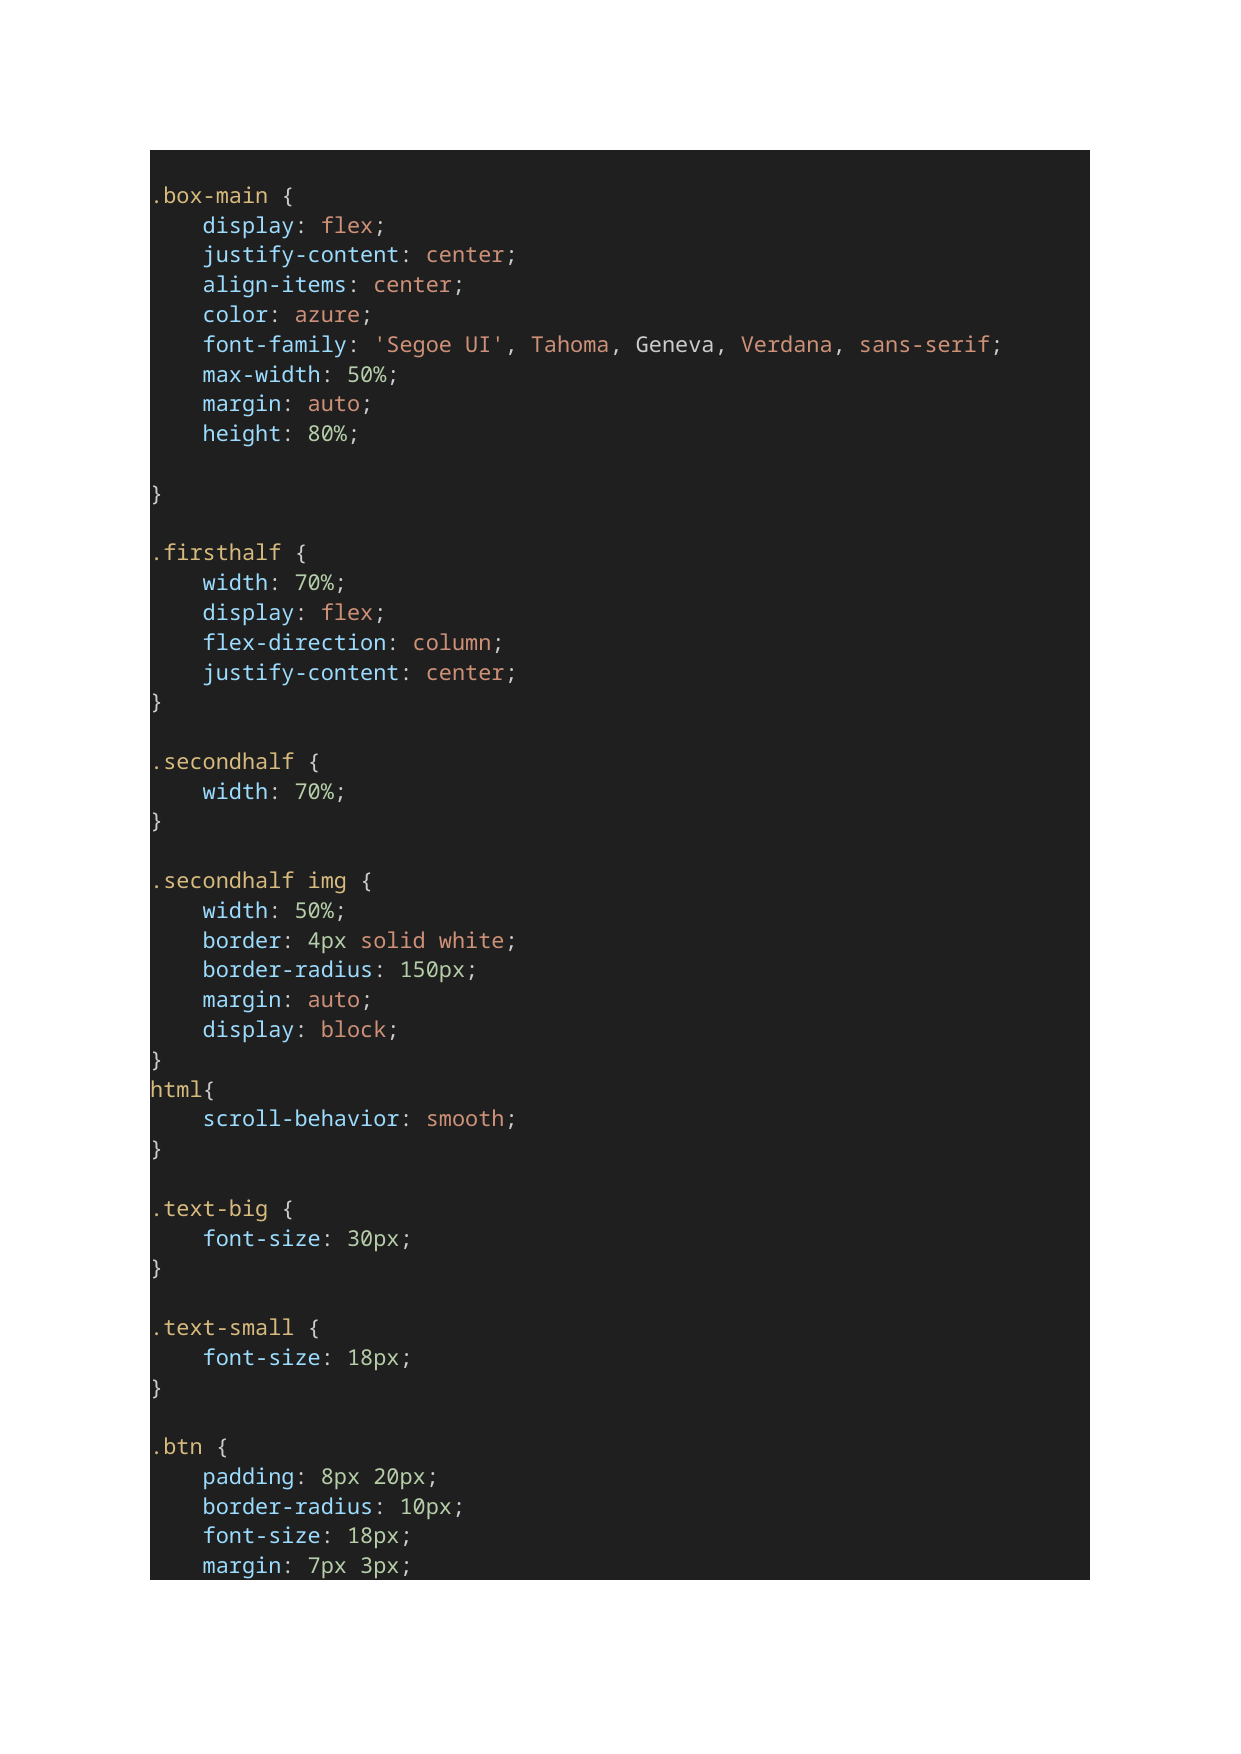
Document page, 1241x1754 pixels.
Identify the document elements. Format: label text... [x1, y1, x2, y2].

text margin: auto; [150, 388, 1090, 418]
text display: flex; [150, 597, 1090, 627]
text } [150, 1252, 1090, 1282]
text font-size: 30px; [150, 1222, 1090, 1252]
text width: 70%; [150, 776, 1090, 805]
text width: 70%; [150, 567, 1090, 597]
text justify-content: center; [150, 656, 1090, 686]
text color: azure; [150, 299, 1090, 329]
text flex-direction: column; [150, 627, 1090, 656]
text border-radius: 150px; [150, 954, 1090, 984]
text } [150, 805, 1090, 835]
text justify-content: center; [150, 239, 1090, 269]
text margin: 7px 3px; [150, 1550, 1090, 1580]
text } [150, 686, 1090, 716]
text .text-big { [150, 1193, 1090, 1222]
text } [150, 478, 1090, 507]
text height: 80%; [150, 418, 1090, 448]
text max-width: 50%; [150, 358, 1090, 388]
text border-radius: 10px; [150, 1491, 1090, 1520]
text } [150, 1044, 1090, 1073]
text margin: auto; [150, 984, 1090, 1014]
text .btn { [150, 1431, 1090, 1461]
text } [150, 1133, 1090, 1163]
text align-items: center; [150, 269, 1090, 299]
text width: 50%; [150, 895, 1090, 924]
text display: block; [150, 1014, 1090, 1044]
text .firsthalf { [150, 537, 1090, 567]
text padding: 8px 20px; [150, 1461, 1090, 1491]
text scroll-behavior: smooth; [150, 1103, 1090, 1133]
text .box-main { [150, 180, 1090, 209]
text font-family: 'Segoe UI', Tahoma, Geneva, Verdana, sans-serif; [150, 329, 1090, 358]
text .text-small { [150, 1312, 1090, 1342]
text html{ [150, 1073, 1090, 1103]
text .secondhalf img { [150, 865, 1090, 895]
text border: 4px solid white; [150, 924, 1090, 954]
text } [150, 1371, 1090, 1401]
text .secondhalf { [150, 746, 1090, 776]
text font-size: 18px; [150, 1520, 1090, 1550]
text font-size: 18px; [150, 1342, 1090, 1371]
text display: flex; [150, 209, 1090, 239]
